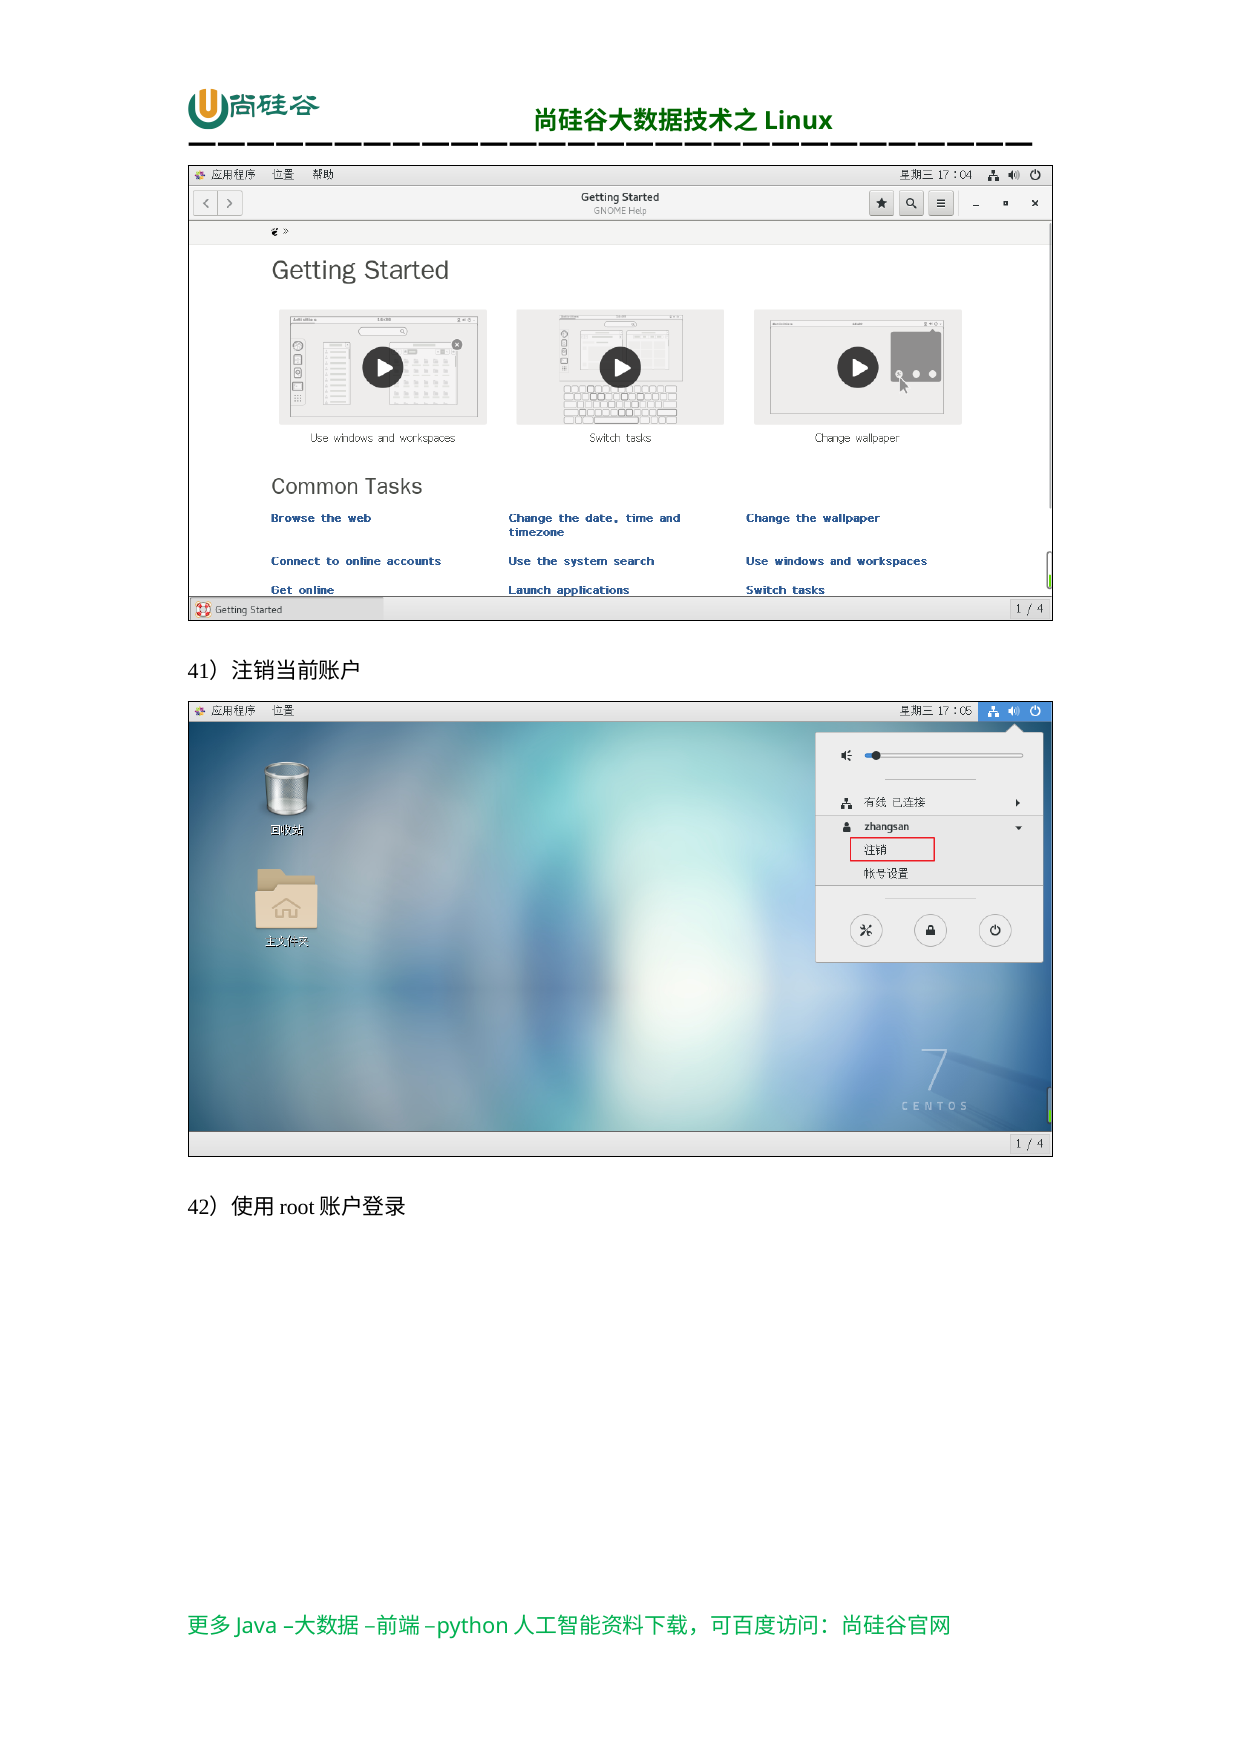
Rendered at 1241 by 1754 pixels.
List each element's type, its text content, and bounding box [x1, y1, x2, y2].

picture [189, 166, 1052, 620]
text 41）注销当前账户 [187, 652, 1053, 685]
picture [187, 88, 321, 130]
text 42）使用root账户登录 [187, 1188, 1053, 1221]
picture [189, 702, 1052, 1156]
